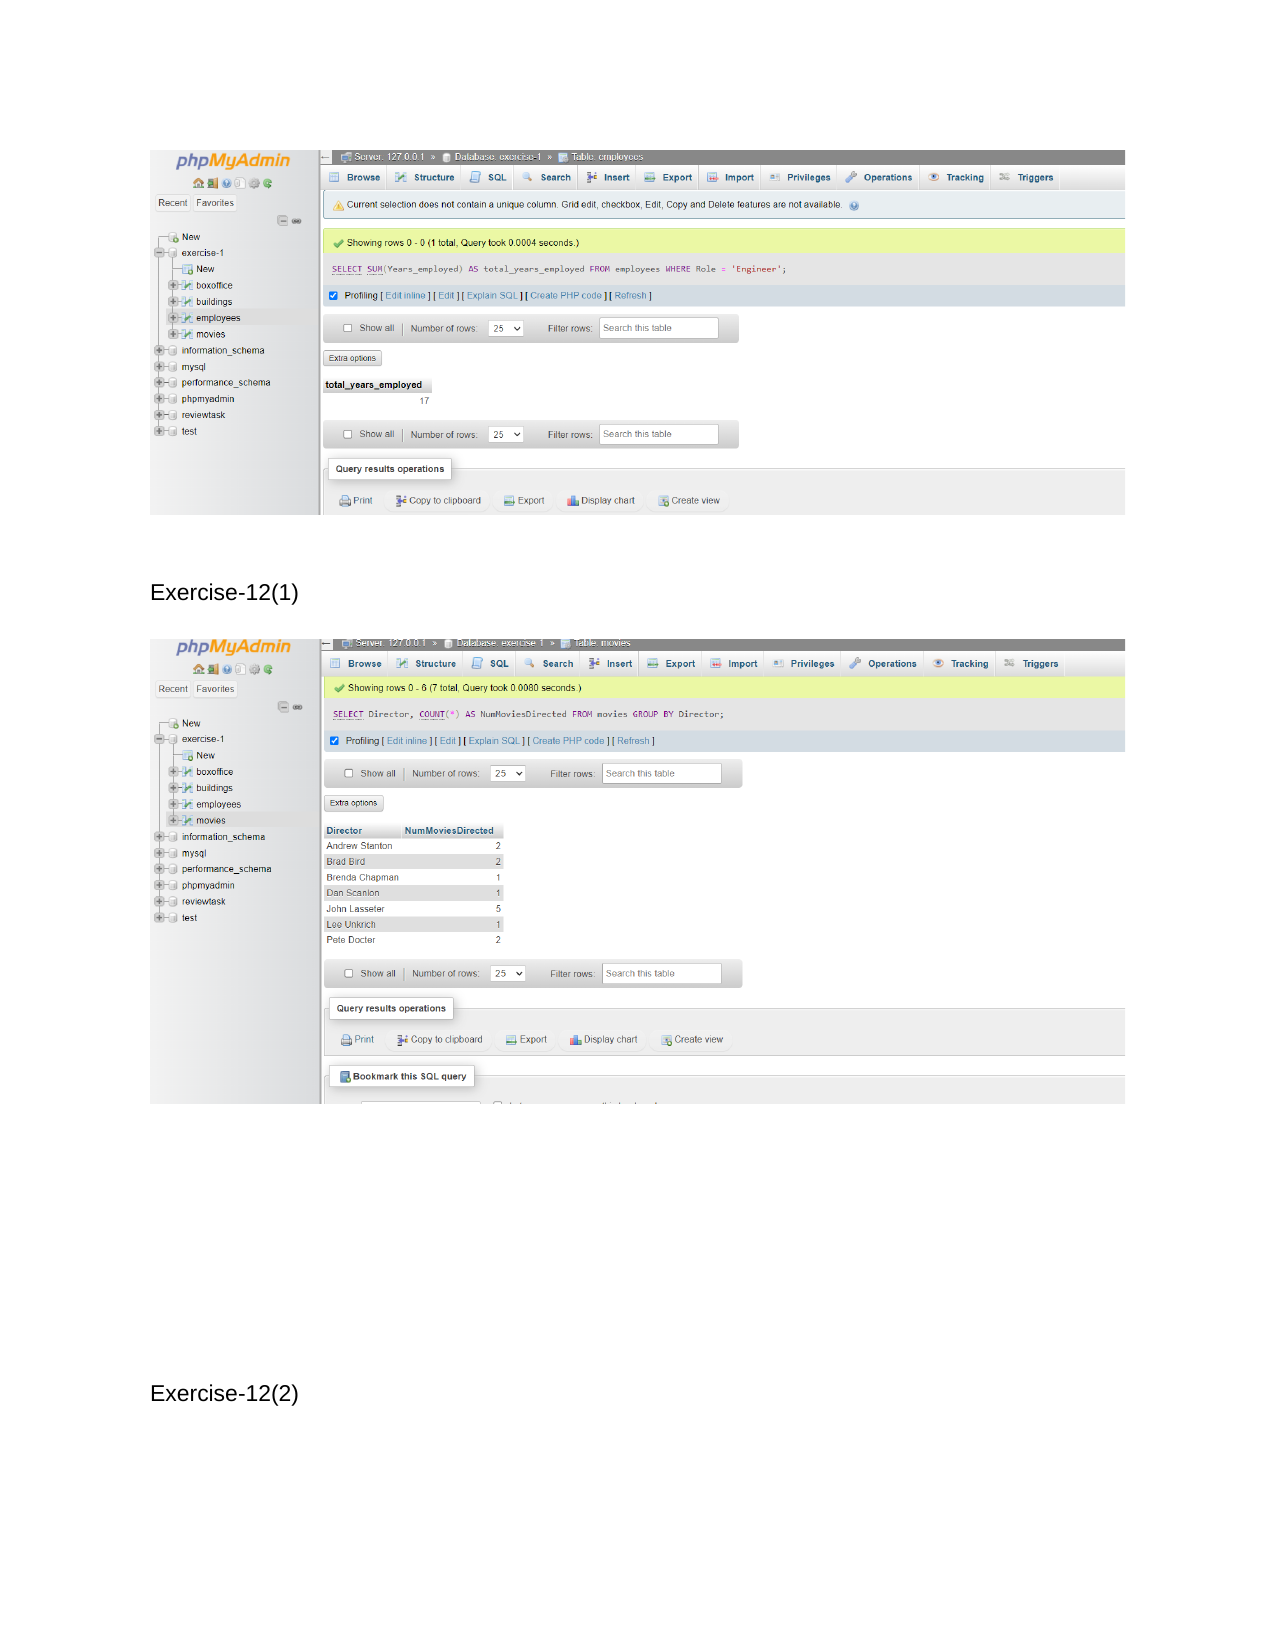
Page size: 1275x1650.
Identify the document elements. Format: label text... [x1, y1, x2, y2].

picture [150, 150, 1125, 515]
picture [150, 639, 1125, 1104]
text Exercise-12(2) [150, 1379, 1125, 1406]
text Exercise-12(1) [150, 579, 1125, 605]
